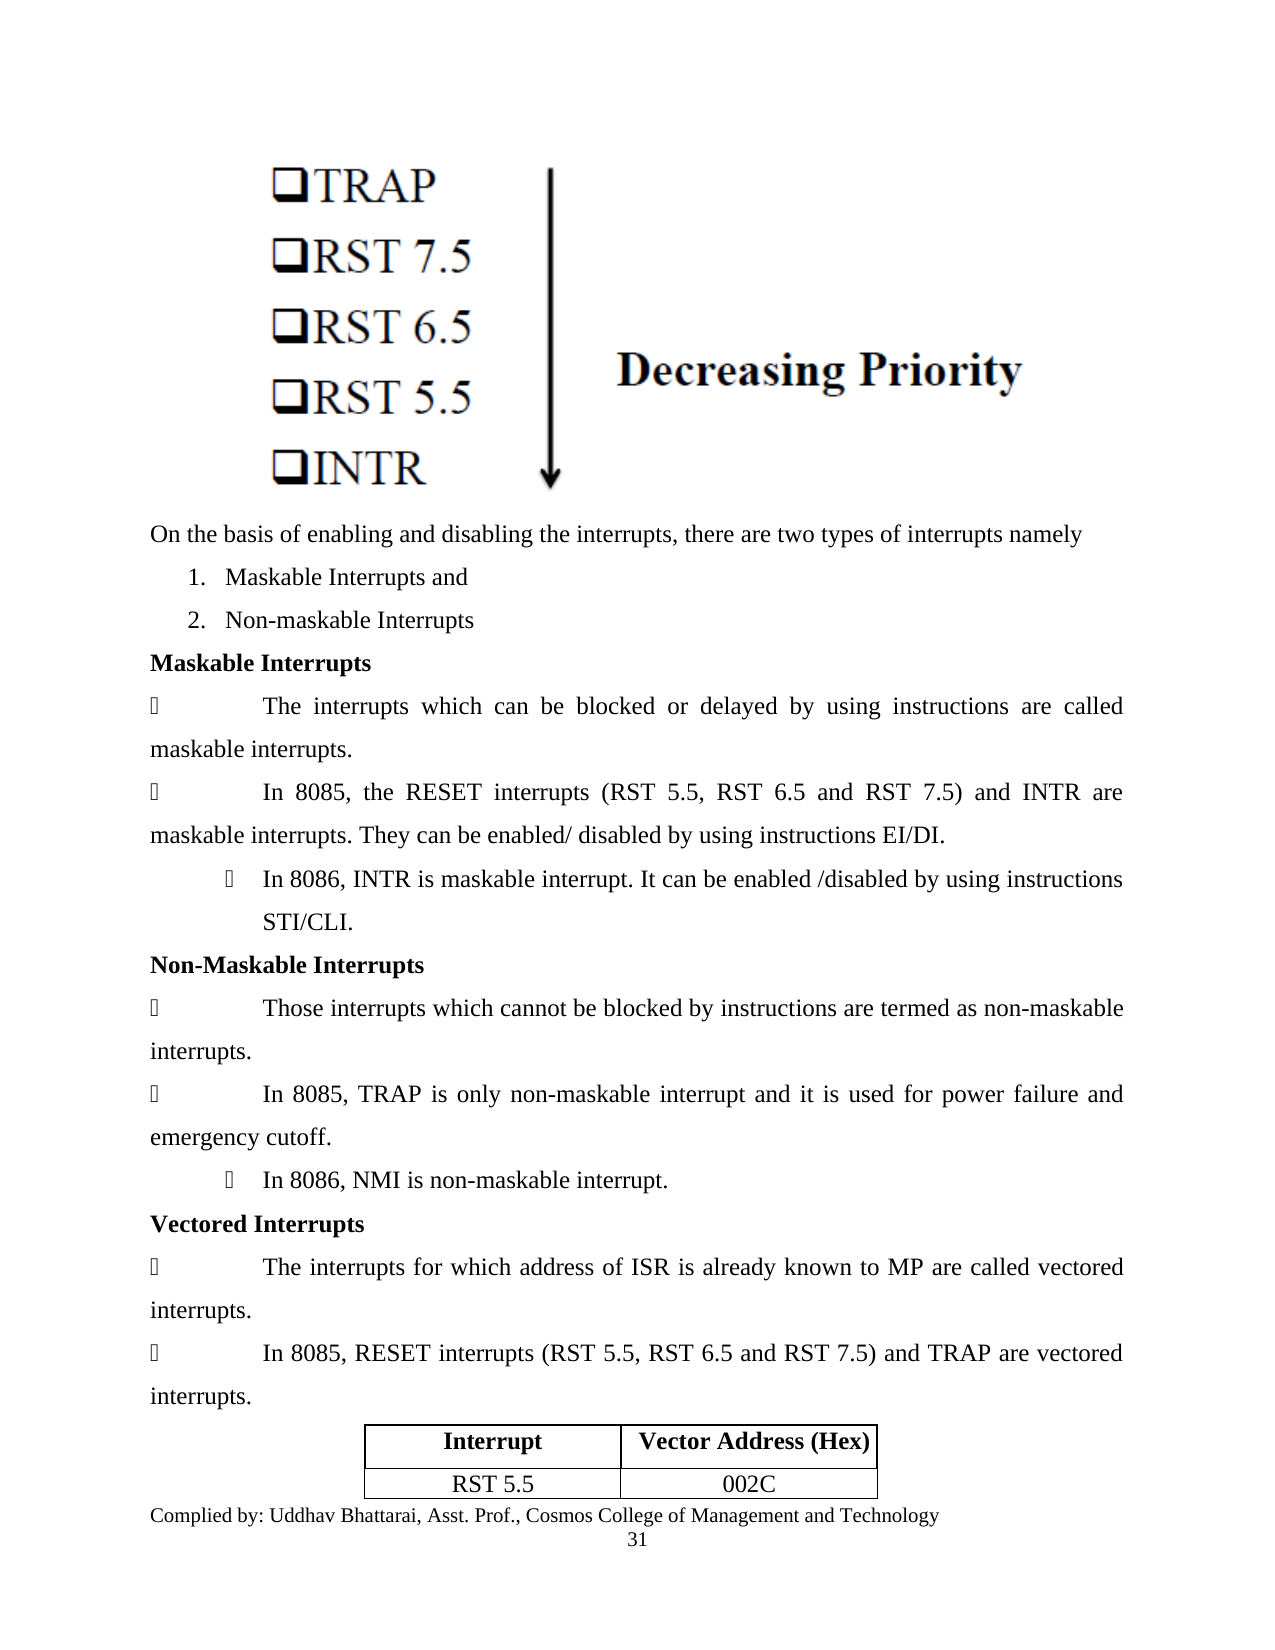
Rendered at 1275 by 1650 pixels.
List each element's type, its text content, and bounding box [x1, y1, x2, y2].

table_cell 002C [621, 1469, 877, 1498]
text Vectored Interrupts [150, 1209, 1125, 1237]
list In 8085, TRAP is only non-maskable interrupt and it is used for power failure and emergency cutoff. [150, 1079, 1125, 1151]
list Those interrupts which cannot be blocked by instructions are termed as non-maskable interrupts. [150, 993, 1125, 1065]
list In 8085, RESET interrupts (RST 5.5, RST 6.5 and RST 7.5) and TRAP are vectored interrupts. [150, 1338, 1125, 1410]
table_header Vector Address (Hex) [622, 1426, 876, 1468]
picture [233, 150, 1042, 505]
list The interrupts which can be blocked or delayed by using instructions are called maskable interrupts. [150, 691, 1125, 763]
table_header Interrupt [366, 1426, 620, 1468]
table_cell RST 5.5 [365, 1469, 620, 1498]
list Non-maskable Interrupts [187, 605, 1125, 634]
text On the basis of enabling and disabling the interrupts, there are two types of interrupts namely [150, 519, 1125, 547]
list The interrupts for which address of ISR is already known to MP are called vectored interrupts. [150, 1252, 1125, 1324]
list In 8086, INTR is maskable interrupt. It can be enabled /disabled by using instructions STI/CLI. [225, 864, 1125, 936]
list In 8085, the RESET interrupts (RST 5.5, RST 6.5 and RST 7.5) and INTR are maskable interrupts. They can be enabled/ disabled by using instructions EI/DI. [150, 777, 1125, 849]
text Maskable Interrupts [150, 648, 1125, 677]
list In 8086, NMI is non-maskable interrupt. [225, 1166, 1125, 1194]
text Non-Maskable Interrupts [150, 950, 1125, 979]
list Maskable Interrupts and [187, 562, 1125, 591]
